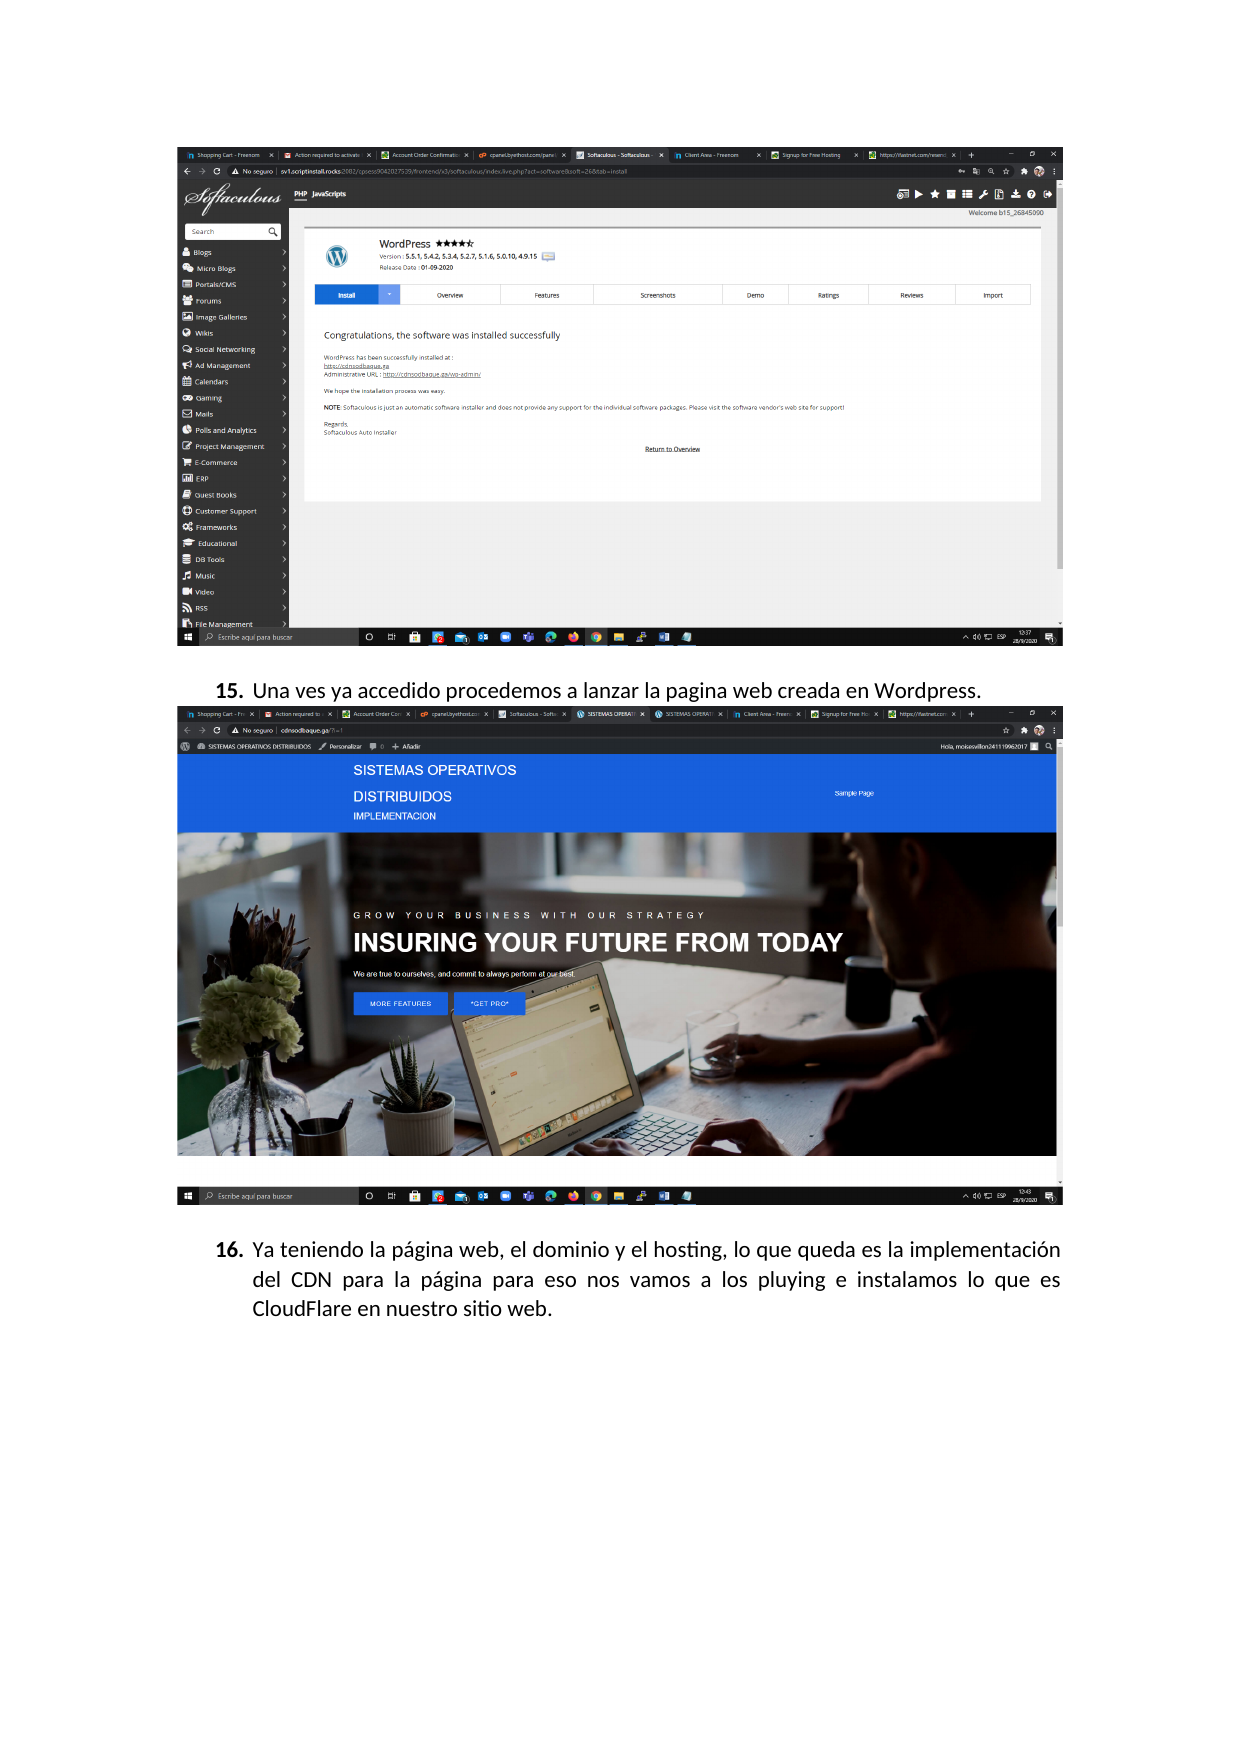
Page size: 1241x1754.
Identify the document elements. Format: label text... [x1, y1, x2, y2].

picture [177, 706, 1063, 1205]
picture [177, 147, 1063, 646]
list Ya teniendo la página web, el dominio y el hosting, lo que queda es la implementación del CDN para la página para eso nos vamos a los pluying e instalamos lo que es CloudFlare en nuestro sitio web. [215, 1235, 1063, 1323]
list Una ves ya accedido procedemos a lanzar la pagina web creada en Wordpress. [215, 677, 1063, 704]
